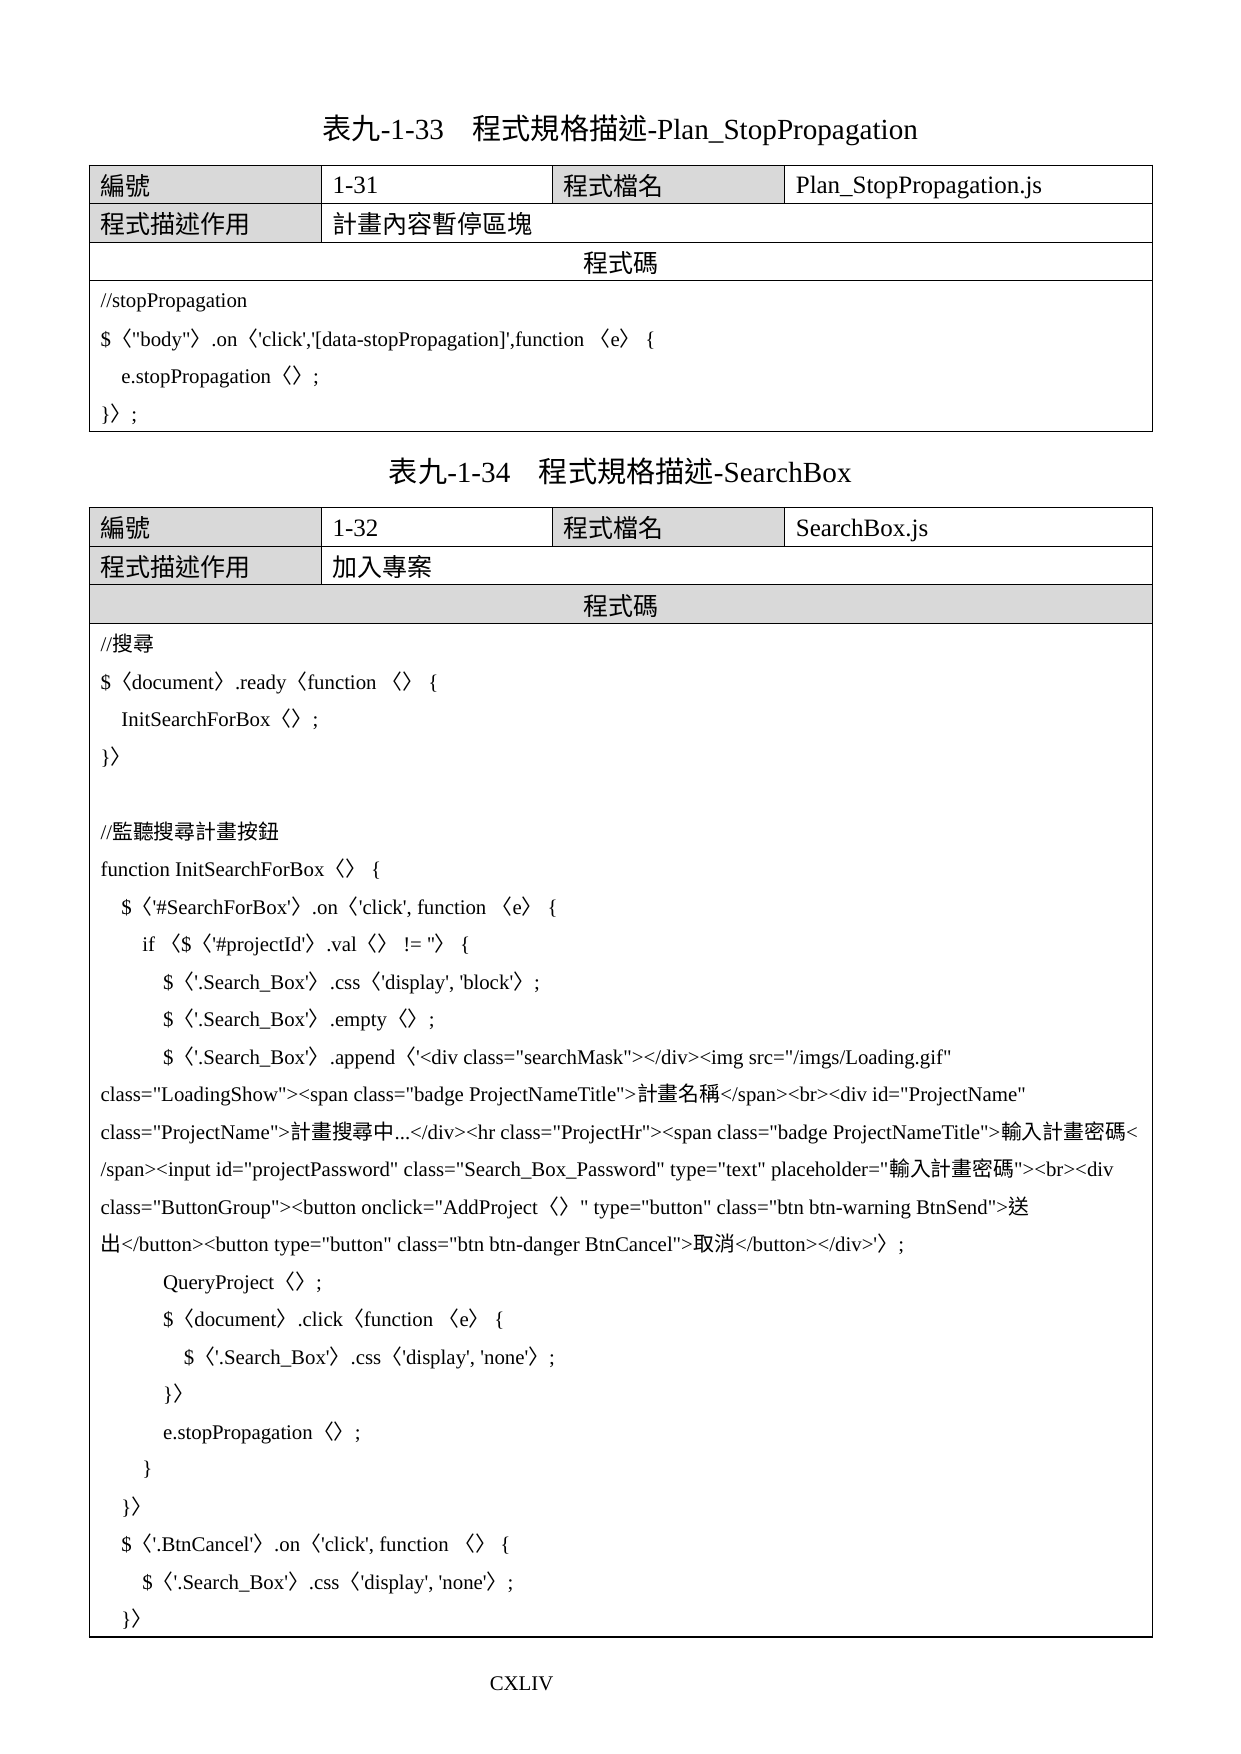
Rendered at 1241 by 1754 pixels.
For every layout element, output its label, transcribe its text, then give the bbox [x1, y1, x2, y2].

table_header 編號 [90, 166, 321, 203]
table_header 程式檔名 [553, 166, 784, 203]
table_header Plan_StopPropagation.js [785, 166, 1152, 203]
table_cell 程式碼 [90, 243, 1152, 280]
table_cell 加入專案 [322, 547, 1152, 584]
table_header 程式檔名 [553, 508, 784, 546]
text 程式規格描述-Plan_StopPropagation [89, 89, 1152, 164]
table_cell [90, 624, 1152, 1636]
table_cell 程式碼 [90, 585, 1152, 623]
table_cell 程式描述作用 [90, 204, 321, 242]
text 程式規格描述-SearchBox [89, 432, 1152, 507]
table_cell //stopPropagation $〈"body"〉.on〈'click','[data-stopPropagation]',function 〈e〉 { e.stopPropagation〈〉; }〉; [90, 281, 1152, 431]
table_header 編號 [90, 508, 321, 546]
table_header 1-32 [322, 508, 552, 546]
table_cell 計畫內容暫停區塊 [322, 204, 1152, 242]
table_header 1-31 [322, 166, 552, 203]
table_cell 程式描述作用 [90, 547, 321, 584]
table_header SearchBox.js [785, 508, 1152, 546]
